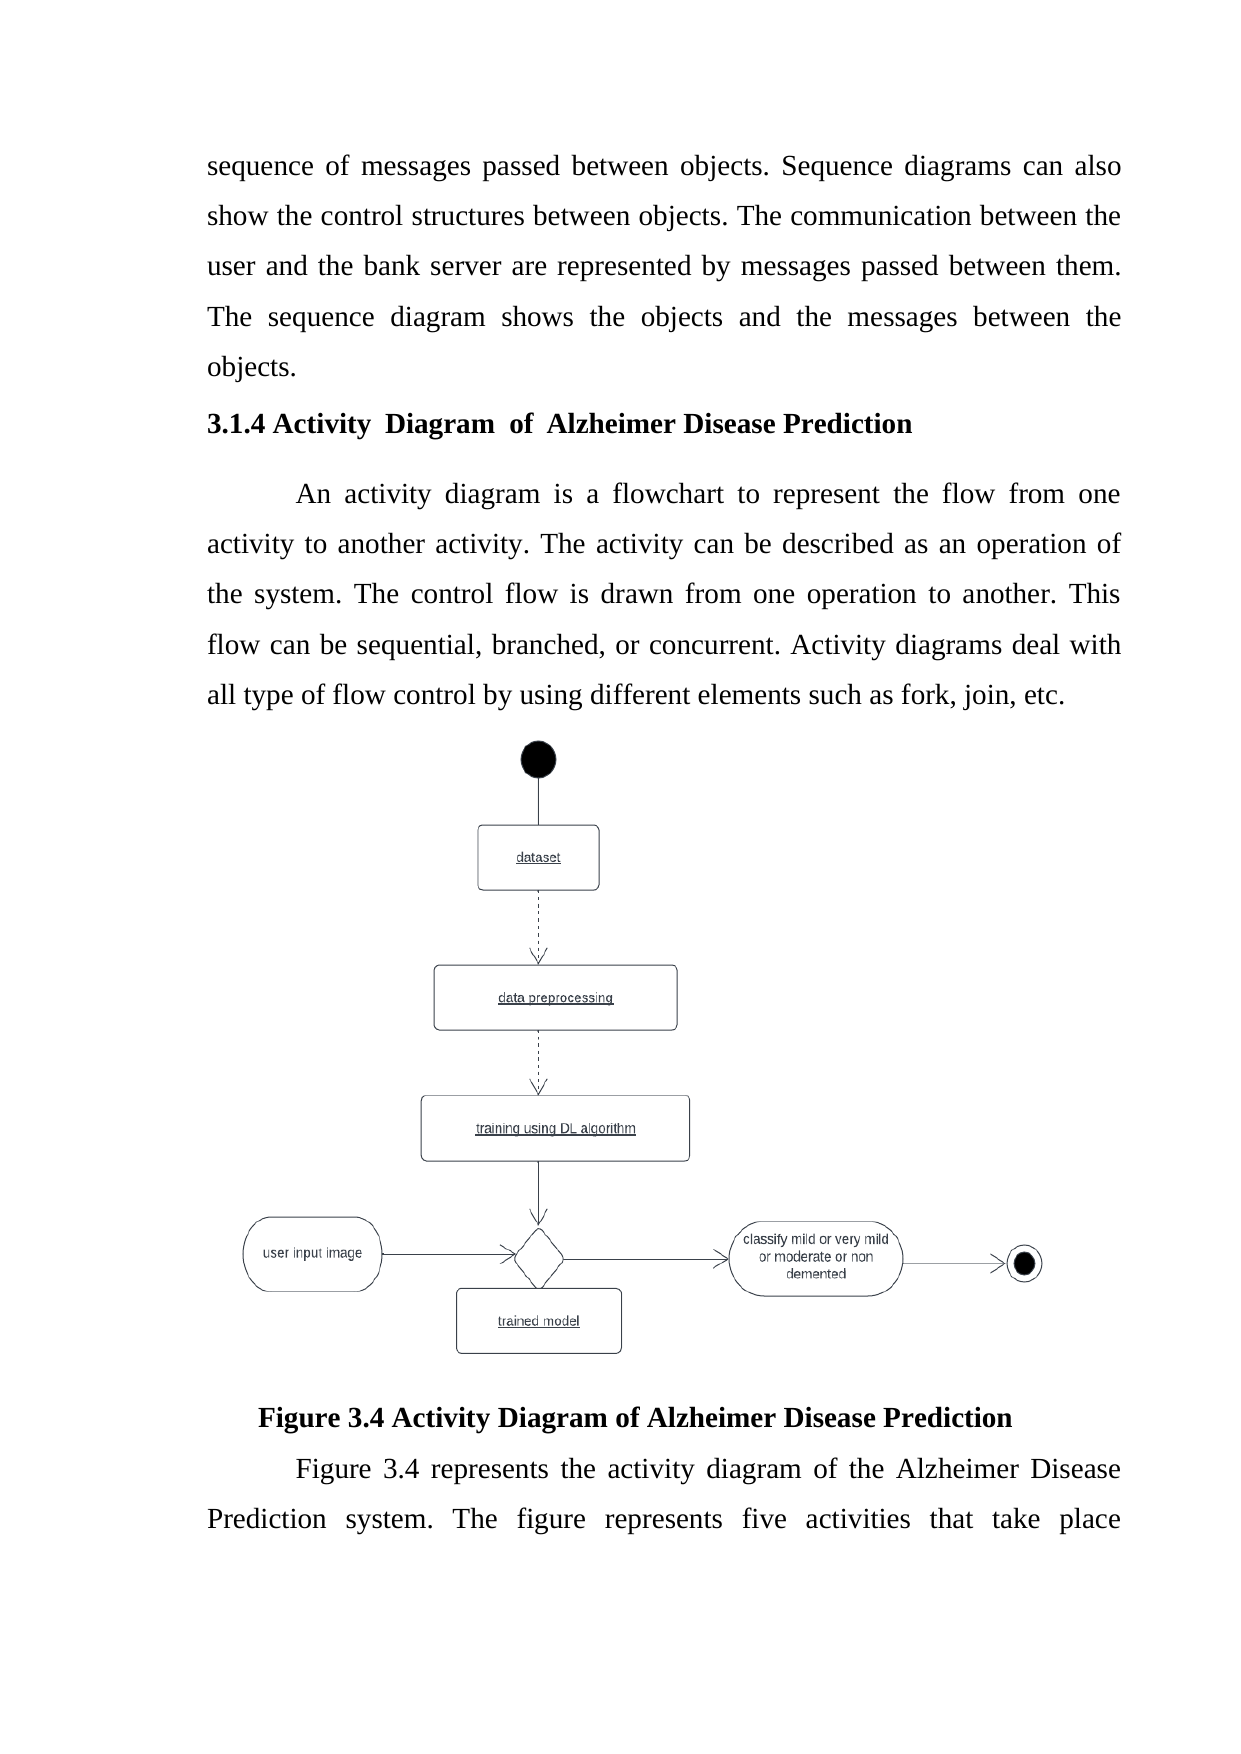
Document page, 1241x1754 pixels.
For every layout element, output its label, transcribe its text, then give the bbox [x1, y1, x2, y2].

picture [206, 727, 1052, 1368]
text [207, 1451, 1122, 1535]
subtitle Figure 3.4 Activity Diagram of Alzheimer Disease Prediction [207, 1401, 1122, 1434]
subtitle 3.1.4 Activity Diagram of Alzheimer Disease Prediction [207, 406, 1122, 440]
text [207, 148, 1122, 382]
text An activity diagram is a flowchart to represent the flow from one activity to another activity. The activity can be described as an operation of the system. The control flow is drawn from one operation to another. This flow can be sequential, branched, or concurrent. Activity diagrams deal with all type of flow control by using different elements such as fork, join, etc. [207, 476, 1122, 711]
